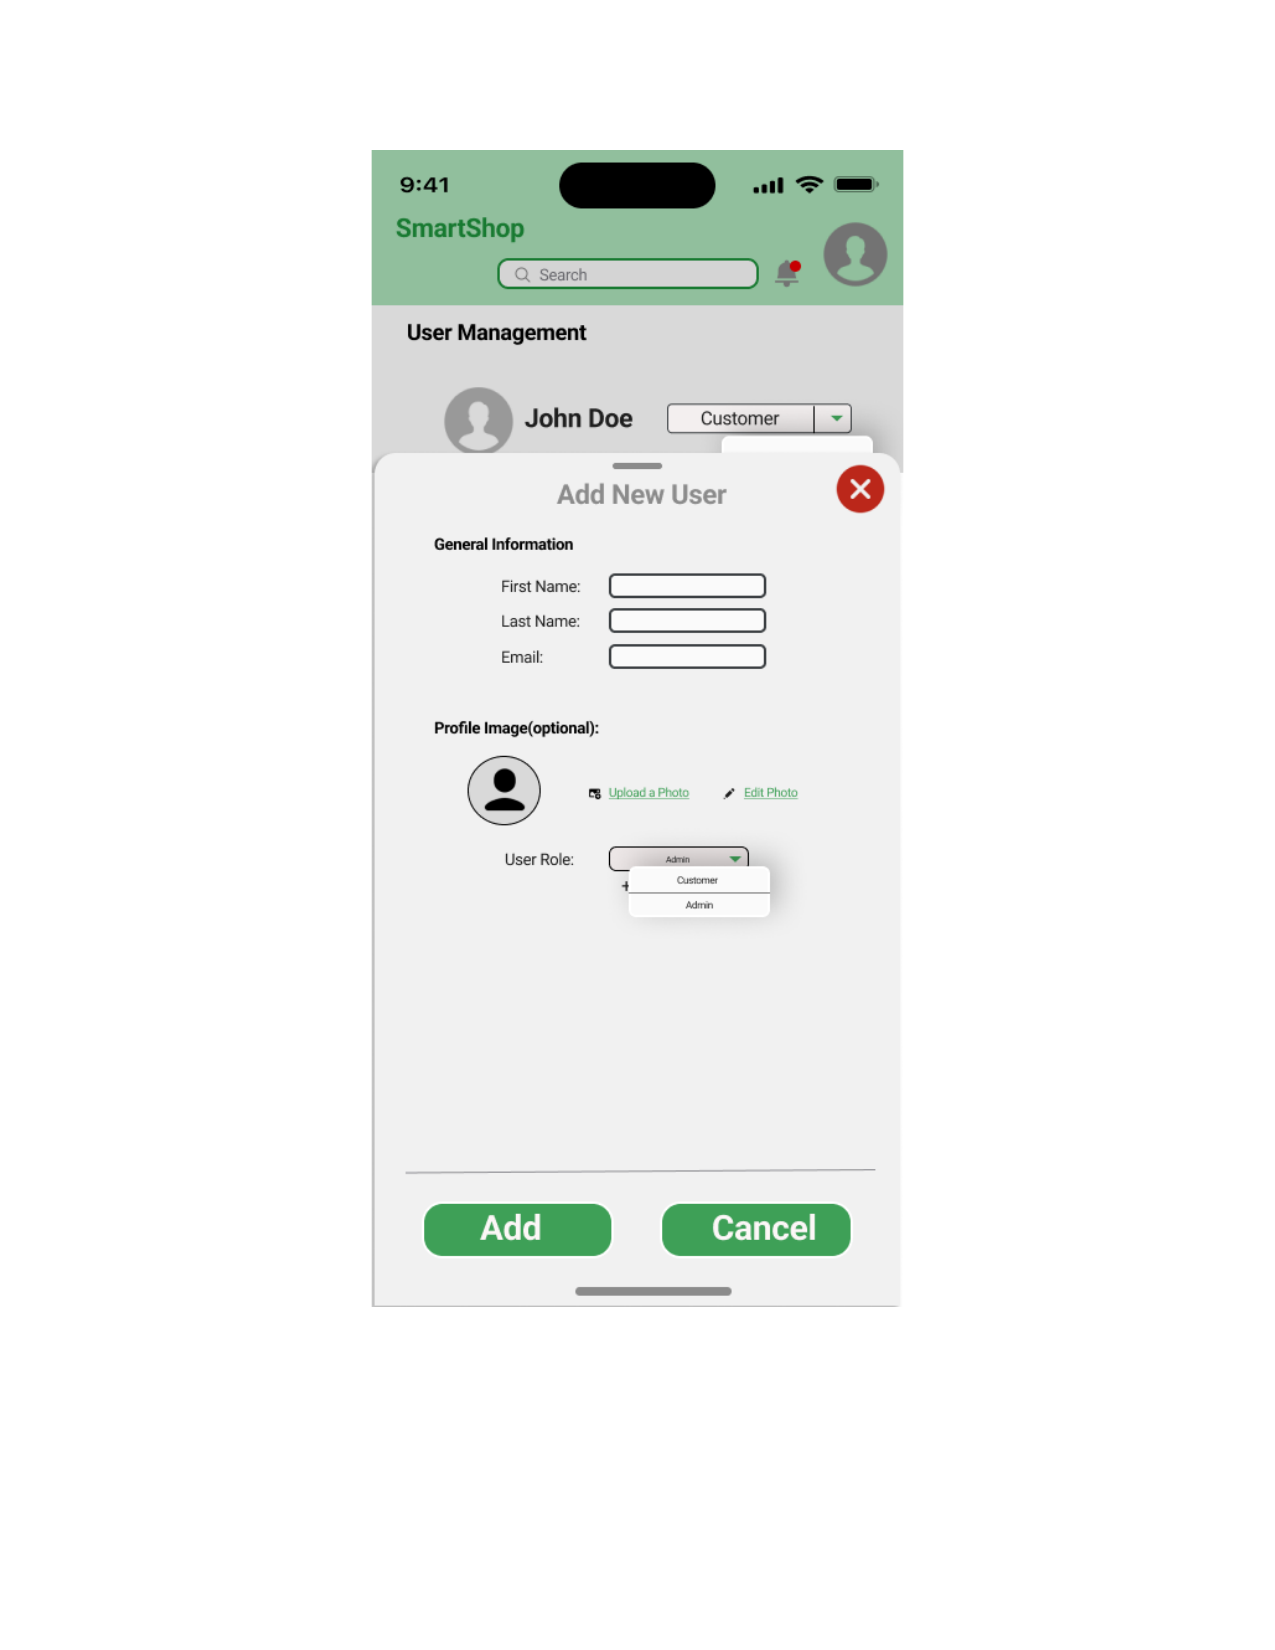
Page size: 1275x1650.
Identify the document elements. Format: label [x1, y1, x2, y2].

picture [371, 150, 904, 1307]
